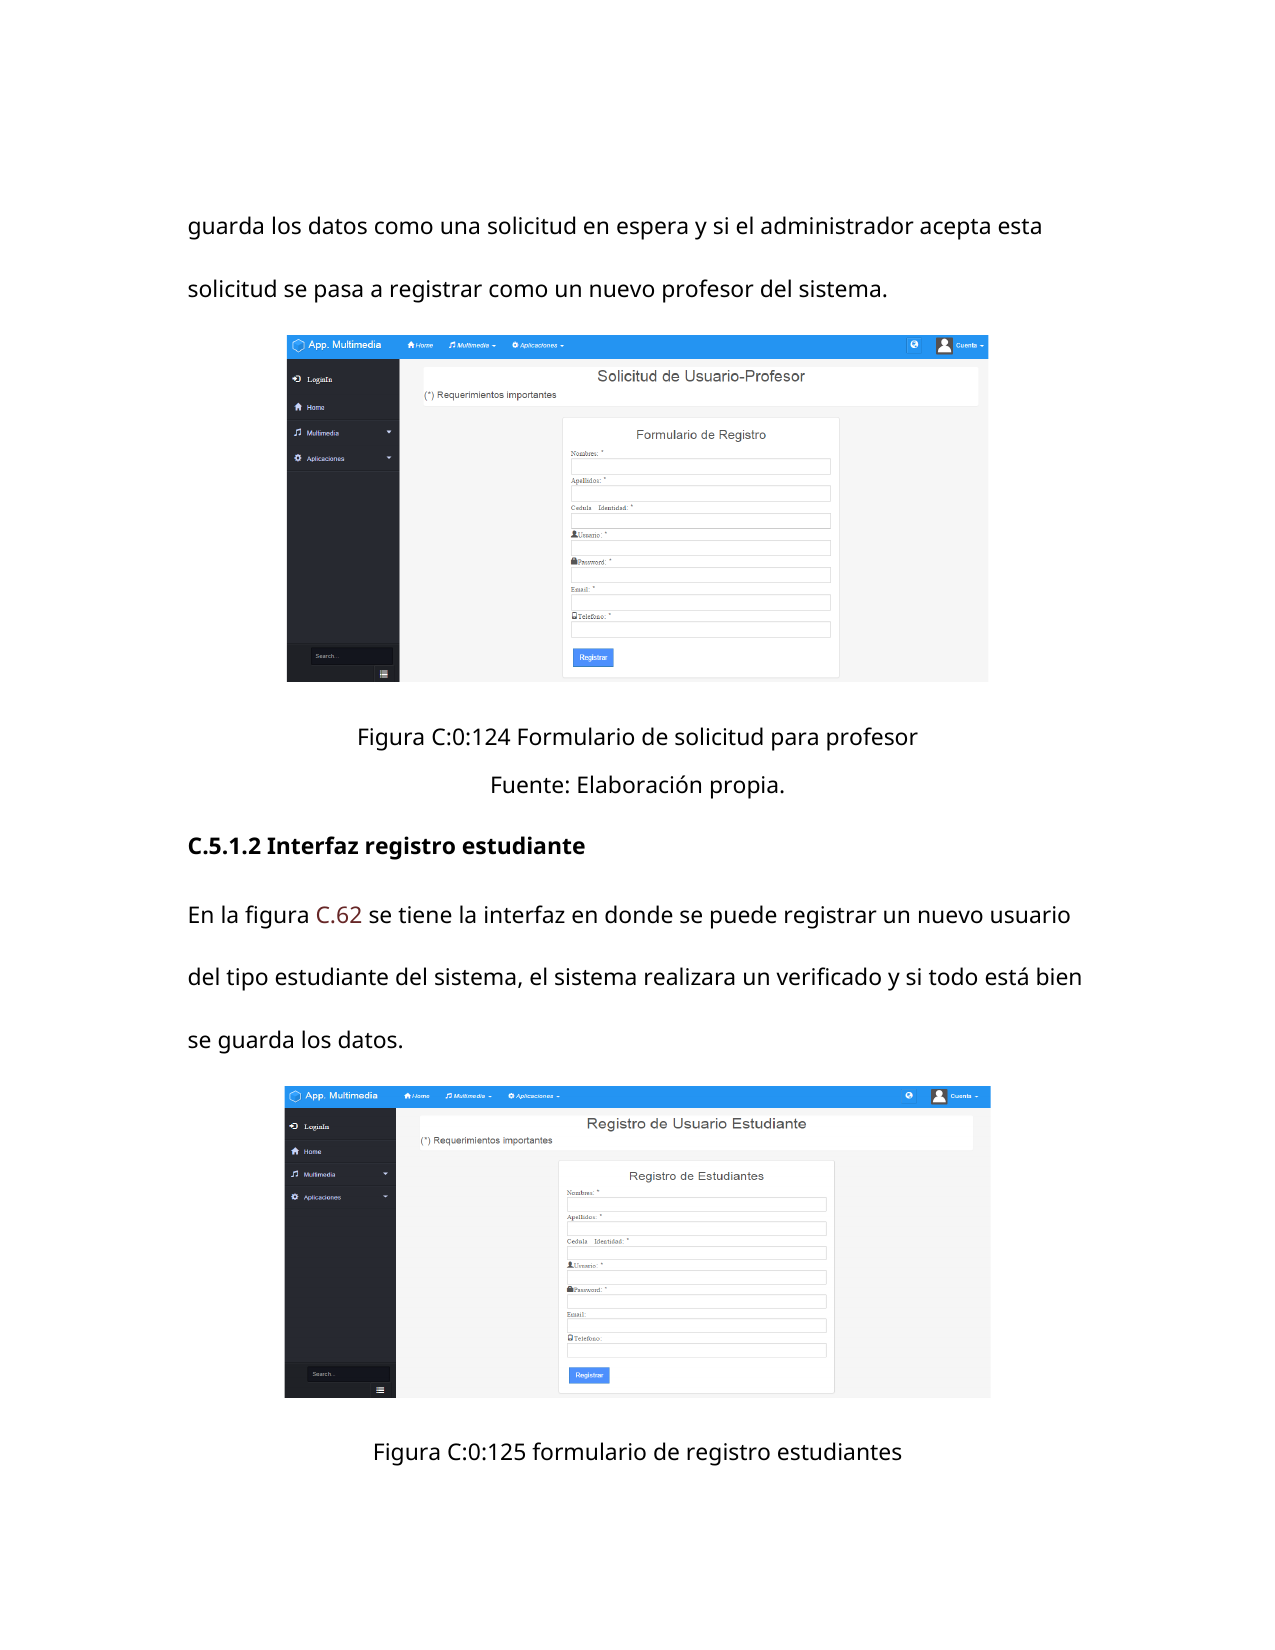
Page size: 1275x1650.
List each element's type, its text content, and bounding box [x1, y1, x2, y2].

text Fuente: Elaboración propia. [187, 769, 1087, 800]
text En la figura C.62 se tiene la interfaz en donde se puede registrar un nuevo usuario del tipo estudiante del sistema, el sistema realizara un verificado y si todo está bien se guarda los datos. [187, 899, 1087, 1055]
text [187, 210, 1087, 304]
subtitle C.5.1.2 Interfaz registro estudiante [187, 830, 1087, 861]
